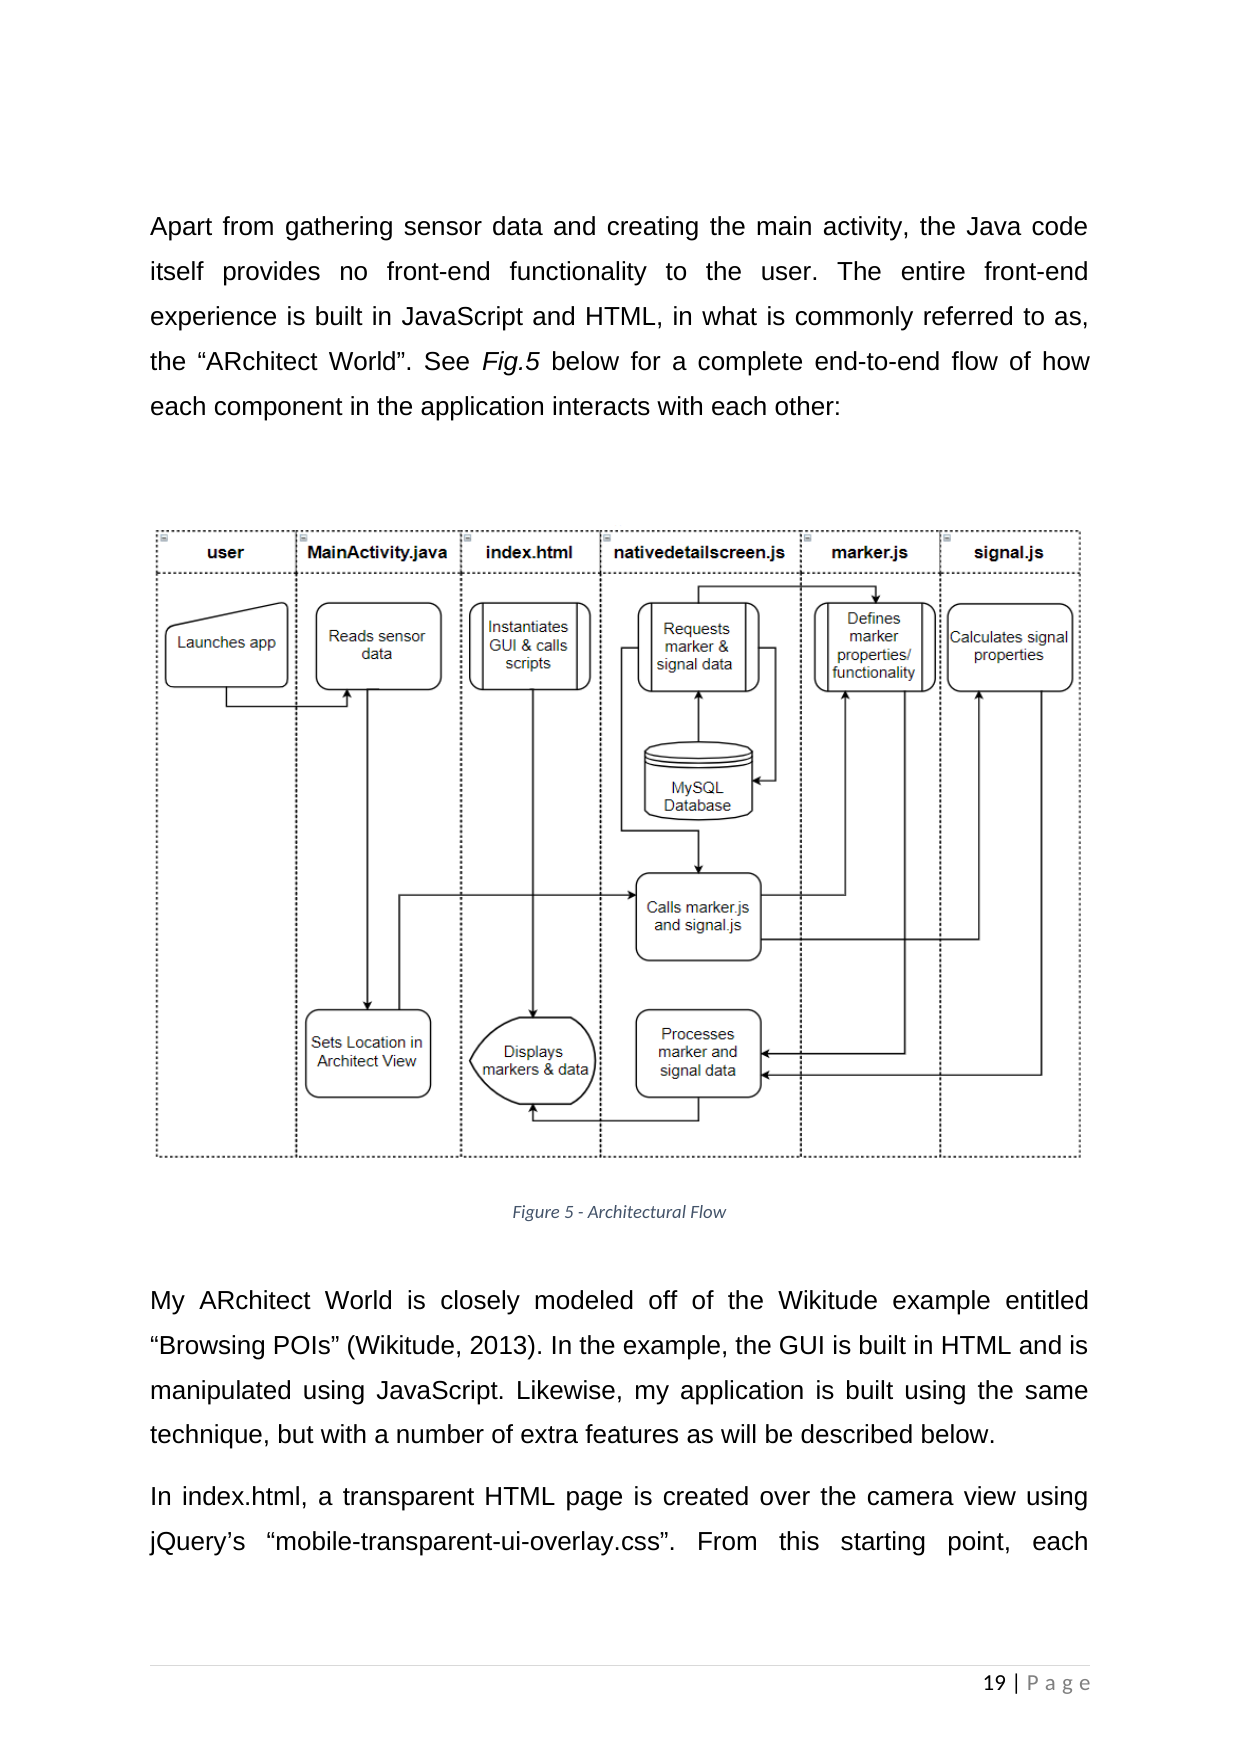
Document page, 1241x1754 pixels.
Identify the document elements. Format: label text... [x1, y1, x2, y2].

text My ARchitect World is closely modeled off of the Wikitude example entitled “Browsing POIs” (Wikitude, 2013). In the example, the GUI is built in HTML and is manipulated using JavaScript. Likewise, my application is built using the same technique, but with a number of extra features as will be described below. [150, 1285, 1090, 1449]
picture [150, 525, 1085, 1162]
text Apart from gathering sensor data and creating the main activity, the Java code itself provides no front-end functionality to the user. The entire front-end experience is built in JavaScript and HTML, in what is commonly referred to as, the “ARchitect World”. See Fig.5 below for a complete end-to-end flow of how each component in the application interacts with each other: [150, 211, 1090, 421]
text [150, 1481, 1090, 1556]
text Figure 5 - Architectural Flow [150, 1201, 1090, 1224]
